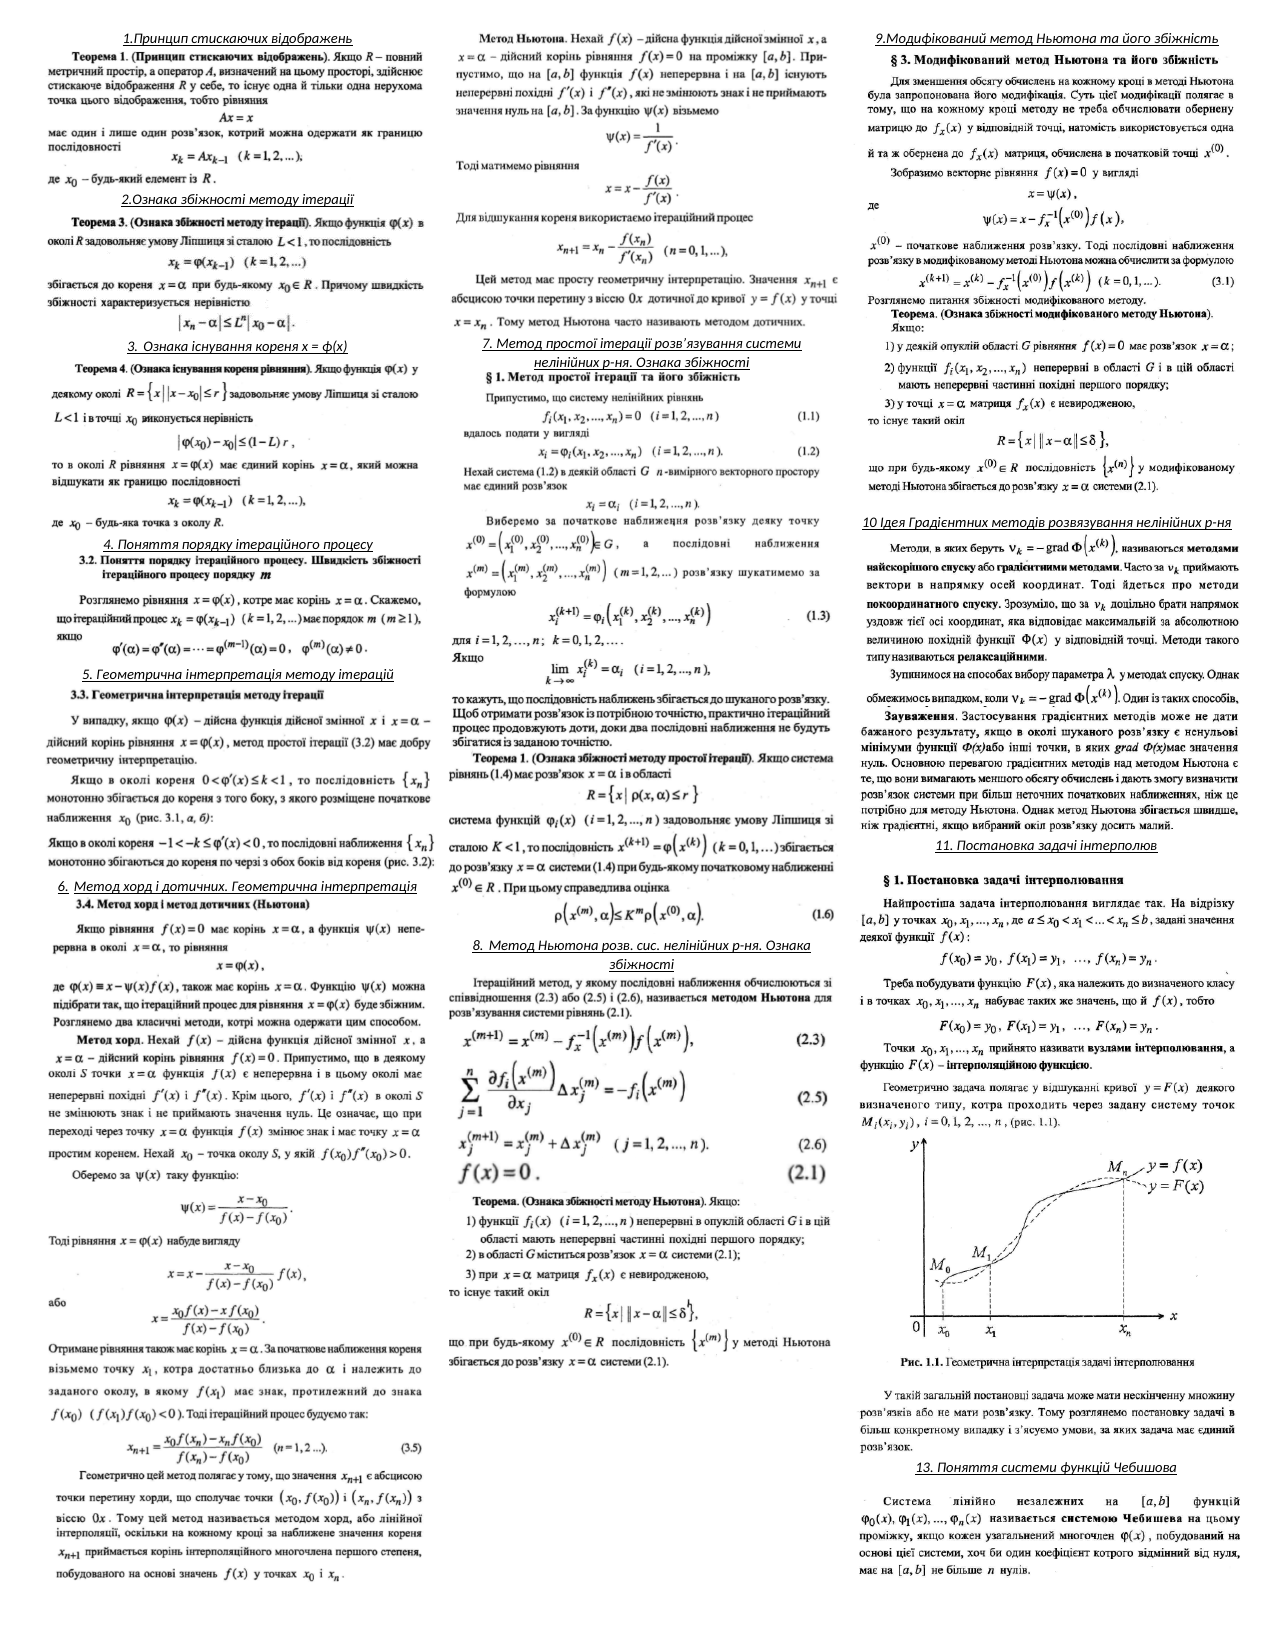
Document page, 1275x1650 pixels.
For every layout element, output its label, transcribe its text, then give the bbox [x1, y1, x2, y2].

picture [49, 555, 427, 664]
text 1.Принцип стискаючих відображень [44, 29, 431, 47]
text 6. Метод хорд і дотичних. Геометрична інтерпретація [44, 877, 431, 895]
picture [45, 1069, 431, 1466]
picture [853, 1077, 1241, 1457]
picture [853, 872, 1241, 1076]
text 3. Ознака існування кореня х = ф(х) [44, 337, 431, 355]
picture [44, 685, 436, 830]
picture [45, 209, 431, 336]
picture [44, 831, 440, 876]
picture [448, 269, 845, 333]
text 7. Метод простої ітерації розв’язування системи нелінійних р-ня. Ознака збіжності [449, 334, 836, 372]
picture [853, 706, 1241, 835]
picture [44, 48, 432, 189]
picture [448, 749, 838, 934]
text 10 Ідея Градієнтних методів розвязування нелінійних р-ня11. Постановка задачі інтерполюв [853, 513, 1240, 533]
picture [49, 1467, 427, 1585]
text 5. Геометрична інтерпретація методу ітерацій [44, 665, 431, 685]
picture [448, 974, 838, 1021]
picture [853, 1494, 1241, 1579]
text 2.Ознака збіжності методу ітерації [44, 190, 431, 208]
text 10 Ідея Градієнтних методів розвязування нелінійних р-ня11. Постановка задачі інтерполюв [853, 835, 1240, 854]
picture [449, 1194, 836, 1369]
text 9.Модифікований метод Ньютона та його збіжність [853, 29, 1240, 49]
picture [44, 897, 437, 1067]
picture [448, 603, 837, 748]
picture [451, 1022, 834, 1056]
text 13. Поняття системи функцій Чебишова [853, 1457, 1240, 1476]
picture [853, 533, 1241, 704]
picture [48, 357, 428, 534]
picture [451, 1161, 834, 1193]
picture [853, 49, 1241, 495]
picture [460, 372, 825, 602]
text 8. Метод Ньютона розв. сис. нелінійних р-ня. Ознака збіжності [449, 936, 836, 973]
picture [453, 29, 832, 267]
picture [456, 1130, 829, 1158]
picture [452, 1057, 833, 1129]
